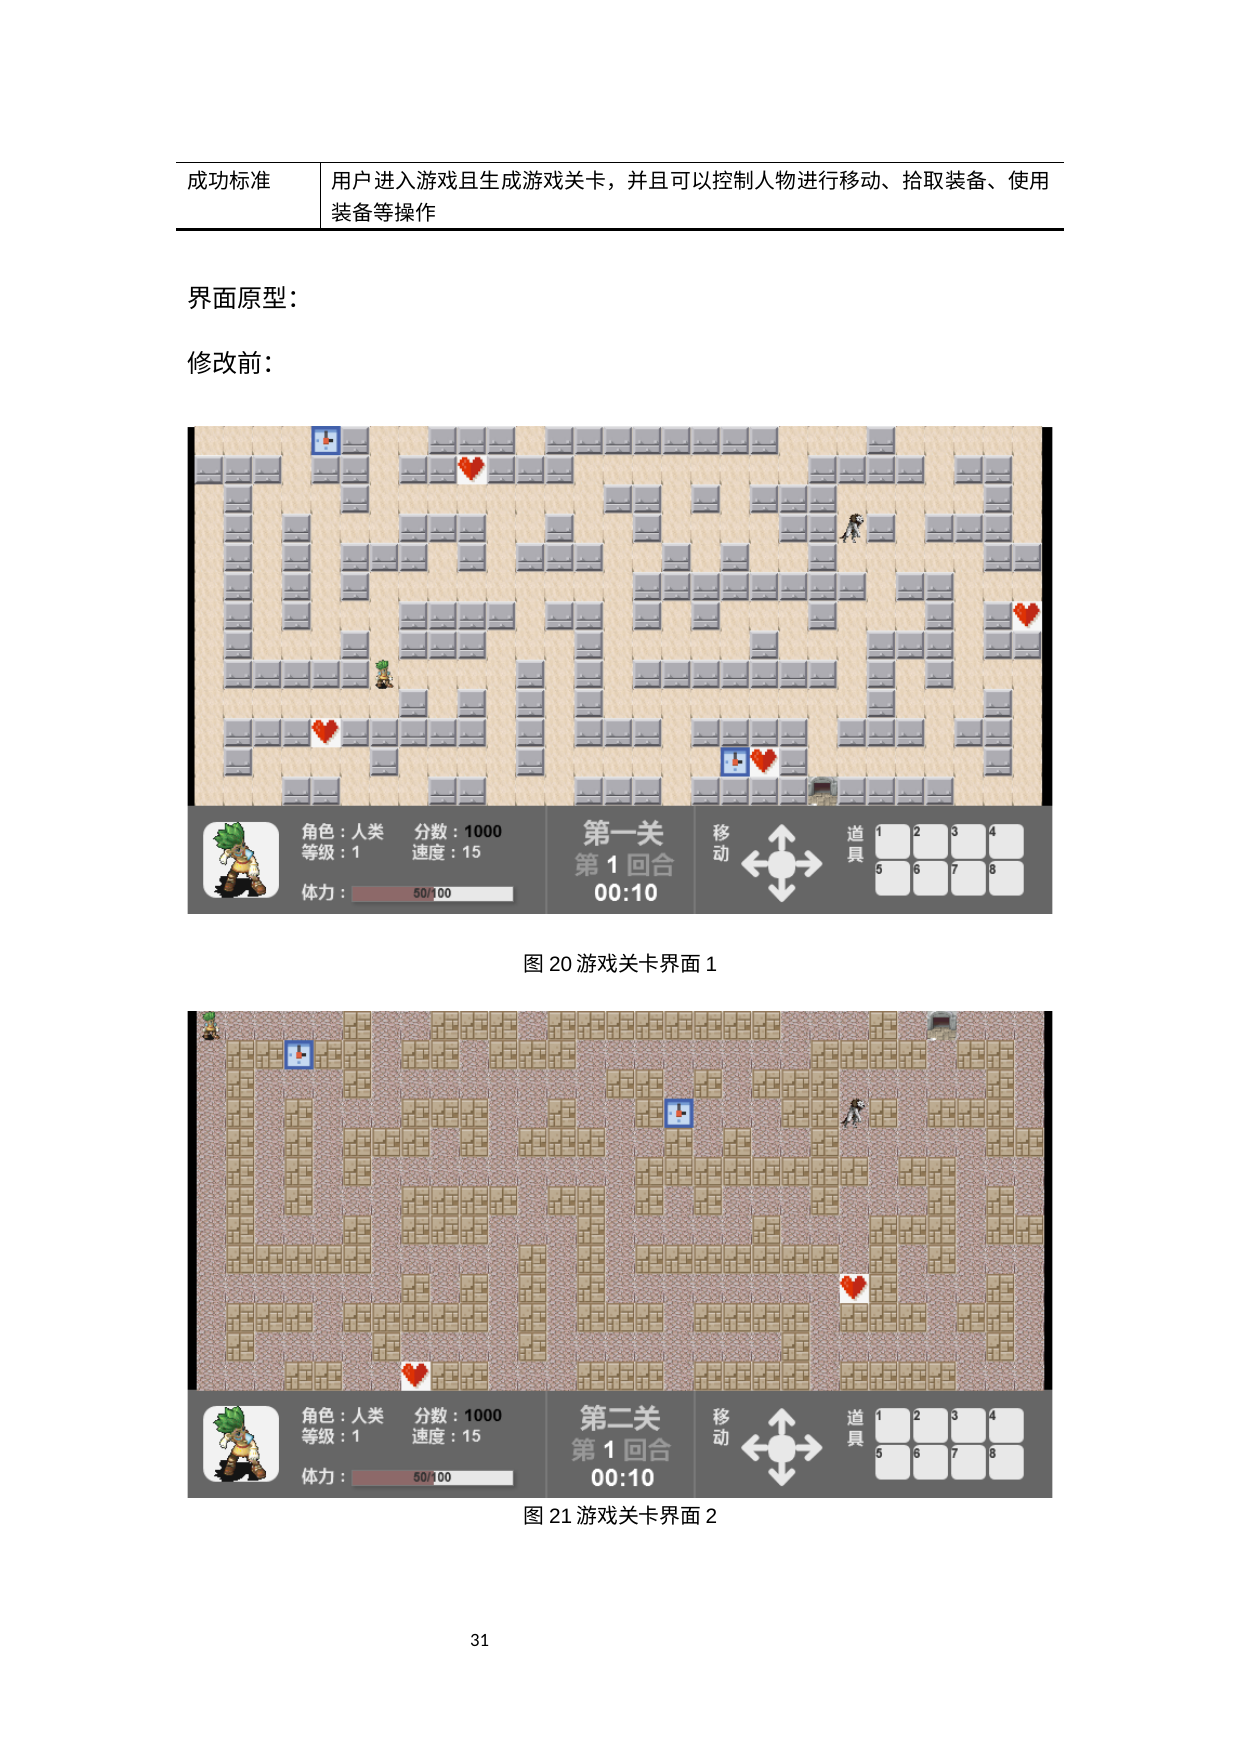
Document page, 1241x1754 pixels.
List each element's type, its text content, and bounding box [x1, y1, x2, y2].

picture [187, 1011, 1053, 1498]
text 界面原型： [187, 264, 1053, 329]
text 图 21游戏关卡界面2 [187, 1499, 1053, 1531]
picture [187, 426, 1053, 914]
text 修改前： [187, 329, 1053, 394]
table_cell 用户进入游戏且生成游戏关卡，并且可以控制人物进行移动、拾取装备、使用装备等操作 [321, 163, 1064, 228]
table_cell 成功标准 [176, 163, 320, 228]
text 图 20游戏关卡界面1 [187, 946, 1053, 979]
